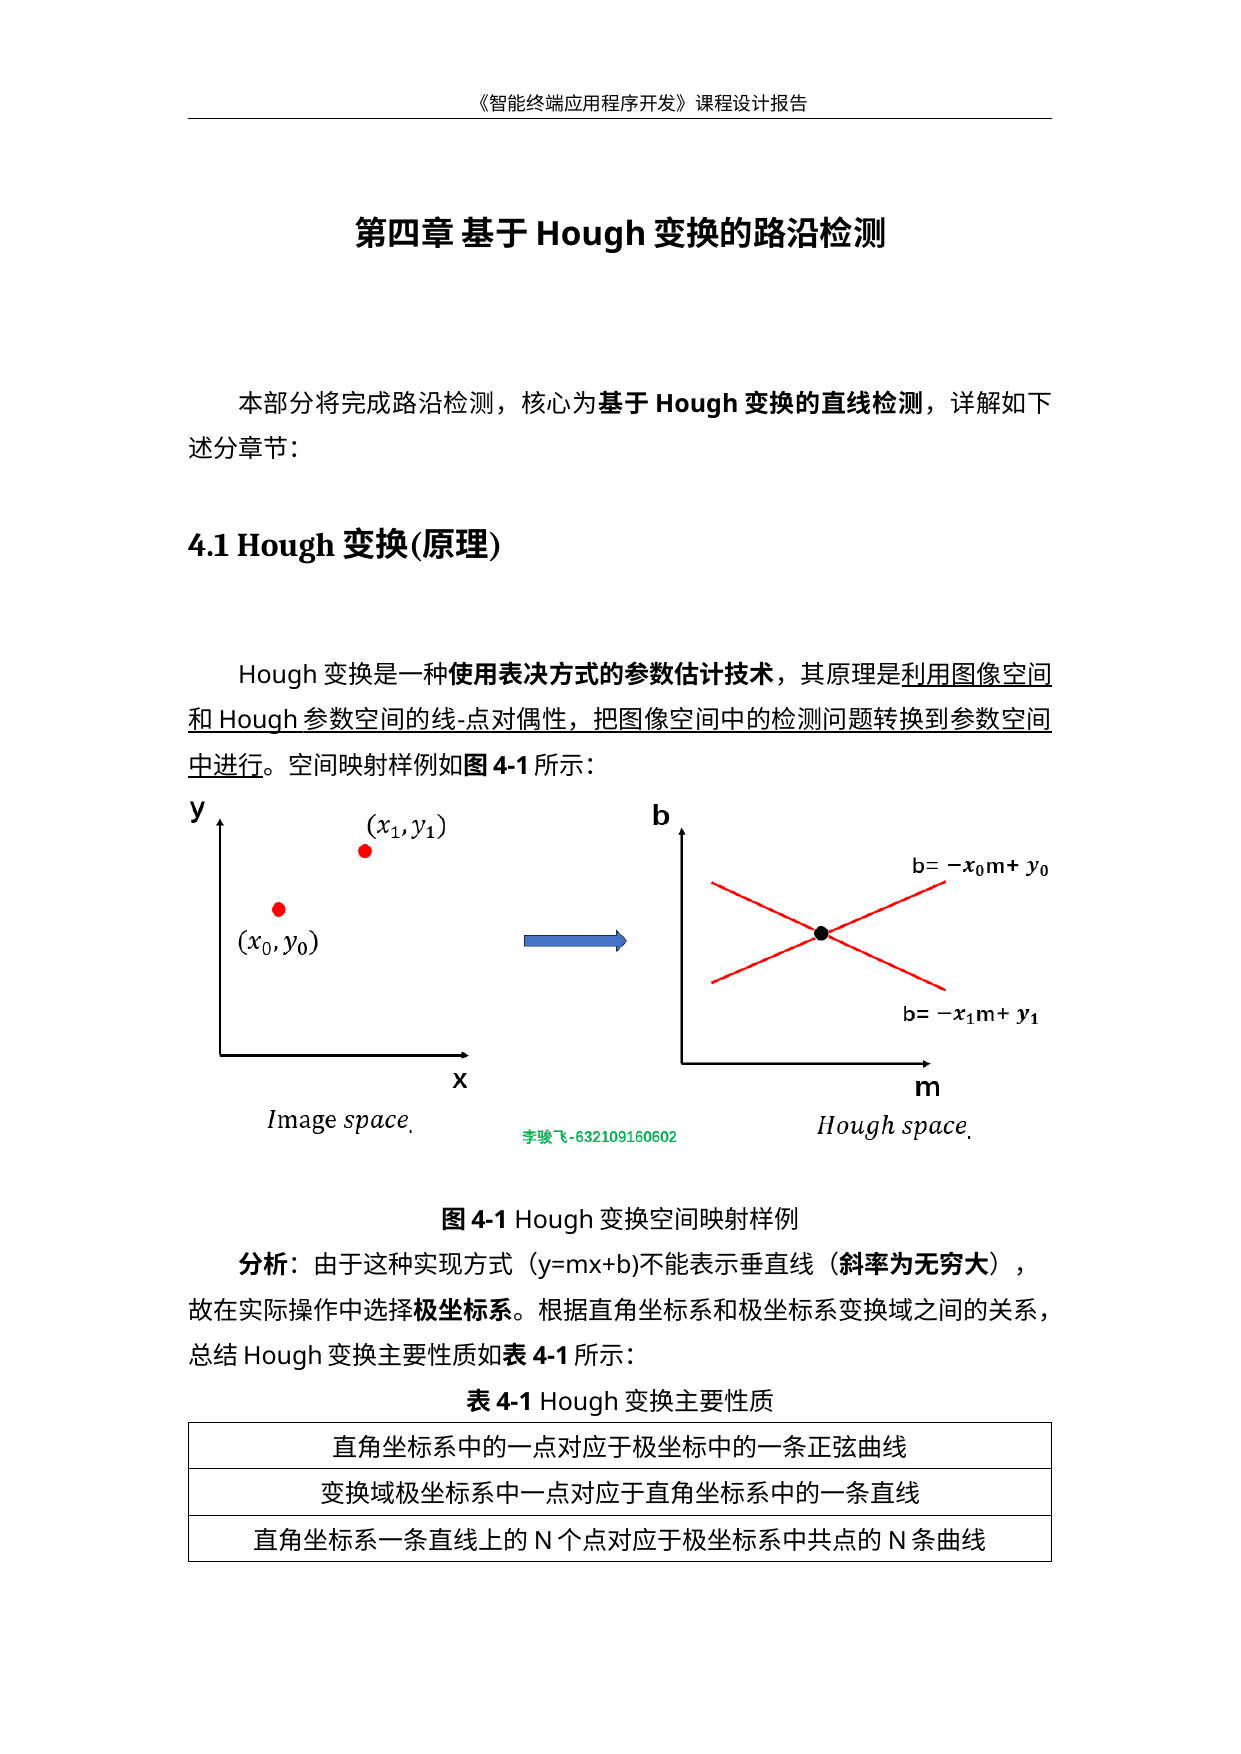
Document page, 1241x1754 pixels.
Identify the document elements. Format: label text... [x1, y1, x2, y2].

table_cell 变换域极坐标系中一点对应于直角坐标系中的一条直线 [189, 1469, 1051, 1515]
text 表4-1 Hough变换主要性质 [188, 1376, 1052, 1422]
text 图4-1 Hough变换空间映射样例 [188, 1195, 1052, 1240]
picture [187, 786, 1053, 1157]
text Hough变换是一种使用表决方式的参数估计技术，其原理是利用图像空间和Hough参数空间的线-点对偶性，把图像空间中的检测问题转换到参数空间中进行。空间映射样例如图4-1所示： [188, 650, 1052, 731]
text 本部分将完成路沿检测，核心为基于Hough变换的直线检测，详解如下述分章节： [188, 379, 1052, 469]
text 分析：由于这种实现方式（y=mx+b)不能表示垂直线（斜率为无穷大），故在实际操作中选择极坐标系。根据直角坐标系和极坐标系变换域之间的关系，总结Hough变换主要性质如表4-1所示： [188, 1240, 1052, 1376]
text Hough变换是一种使用表决方式的参数估计技术，其原理是利用图像空间和Hough参数空间的线-点对偶性，把图像空间中的检测问题转换到参数空间中进行。空间映射样例如图4-1所示： [188, 733, 1052, 786]
table_cell 直角坐标系一条直线上的N个点对应于极坐标系中共点的N条曲线 [189, 1516, 1051, 1561]
subtitle 第四章 基于Hough变换的路沿检测 [188, 186, 1052, 277]
table_header 直角坐标系中的一点对应于极坐标中的一条正弦曲线 [189, 1423, 1051, 1468]
subtitle 4.1 Hough变换(原理) [188, 497, 1052, 587]
